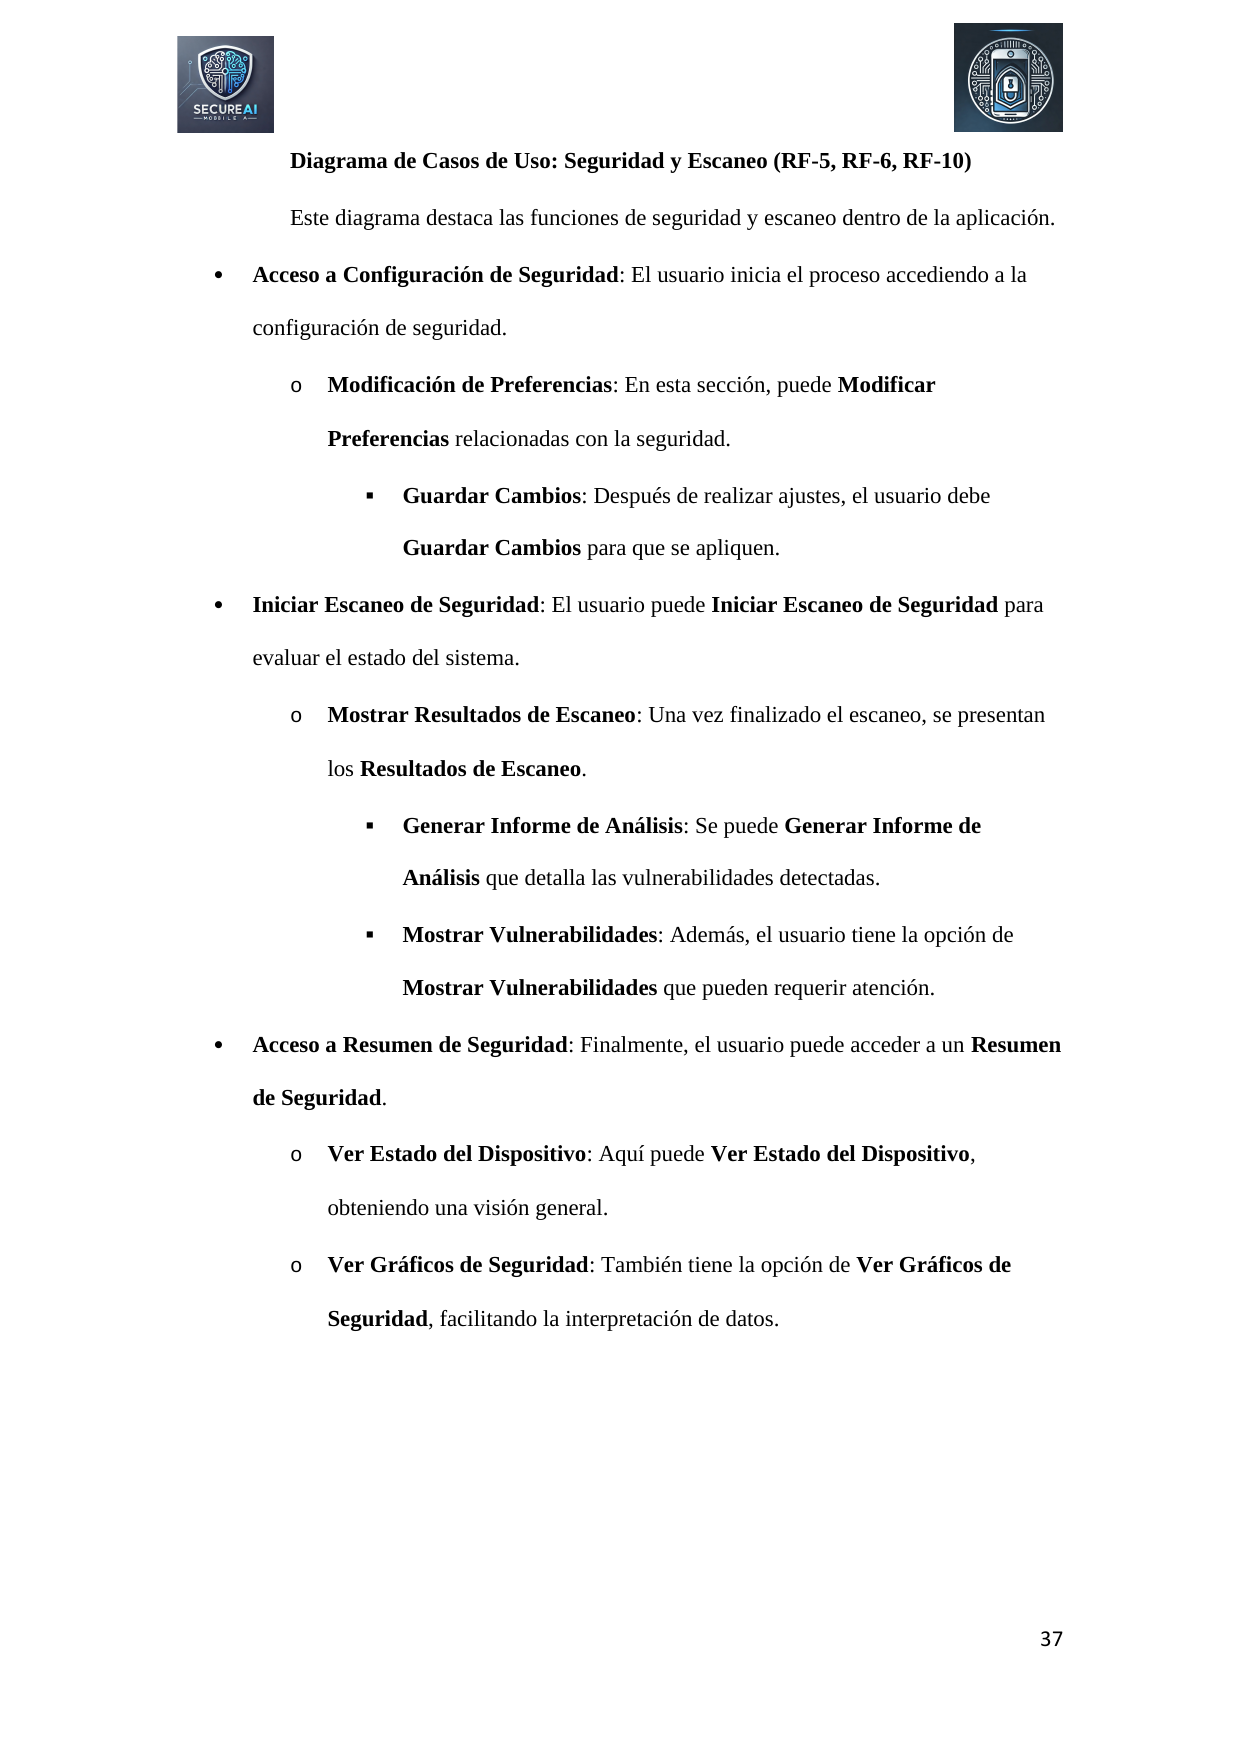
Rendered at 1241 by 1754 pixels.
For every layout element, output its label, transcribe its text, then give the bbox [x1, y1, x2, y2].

list Acceso a Configuración de Seguridad: El usuario inicia el proceso accediendo a la configuración de seguridad. [215, 261, 1063, 340]
list Generar Informe de Análisis: Se puede Generar Informe de Análisis que detalla las vulnerabilidades detectadas. [365, 812, 1063, 891]
list Mostrar Resultados de Escaneo: Una vez finalizado el escaneo, se presentan los Resultados de Escaneo. [290, 701, 1063, 781]
list Guardar Cambios: Después de realizar ajustes, el usuario debe Guardar Cambios para que se apliquen. [365, 482, 1063, 561]
list Iniciar Escaneo de Seguridad: El usuario puede Iniciar Escaneo de Seguridad para evaluar el estado del sistema. [215, 591, 1063, 670]
picture [177, 36, 274, 133]
list Ver Estado del Dispositivo: Aquí puede Ver Estado del Dispositivo, obteniendo una visión general. [290, 1141, 1063, 1221]
text Diagrama de Casos de Uso: Seguridad y Escaneo (RF-5, RF-6, RF-10) [290, 148, 1063, 174]
picture [954, 23, 1063, 132]
text Este diagrama destaca las funciones de seguridad y escaneo dentro de la aplicación. [290, 204, 1063, 231]
list Ver Gráficos de Seguridad: También tiene la opción de Ver Gráficos de Seguridad, facilitando la interpretación de datos. [290, 1251, 1063, 1332]
list Mostrar Vulnerabilidades: Además, el usuario tiene la opción de Mostrar Vulnerabilidades que pueden requerir atención. [365, 921, 1063, 1000]
list Modificación de Preferencias: En esta sección, puede Modificar Preferencias relacionadas con la seguridad. [290, 371, 1063, 451]
list Acceso a Resumen de Seguridad: Finalmente, el usuario puede acceder a un Resumen de Seguridad. [215, 1031, 1063, 1110]
